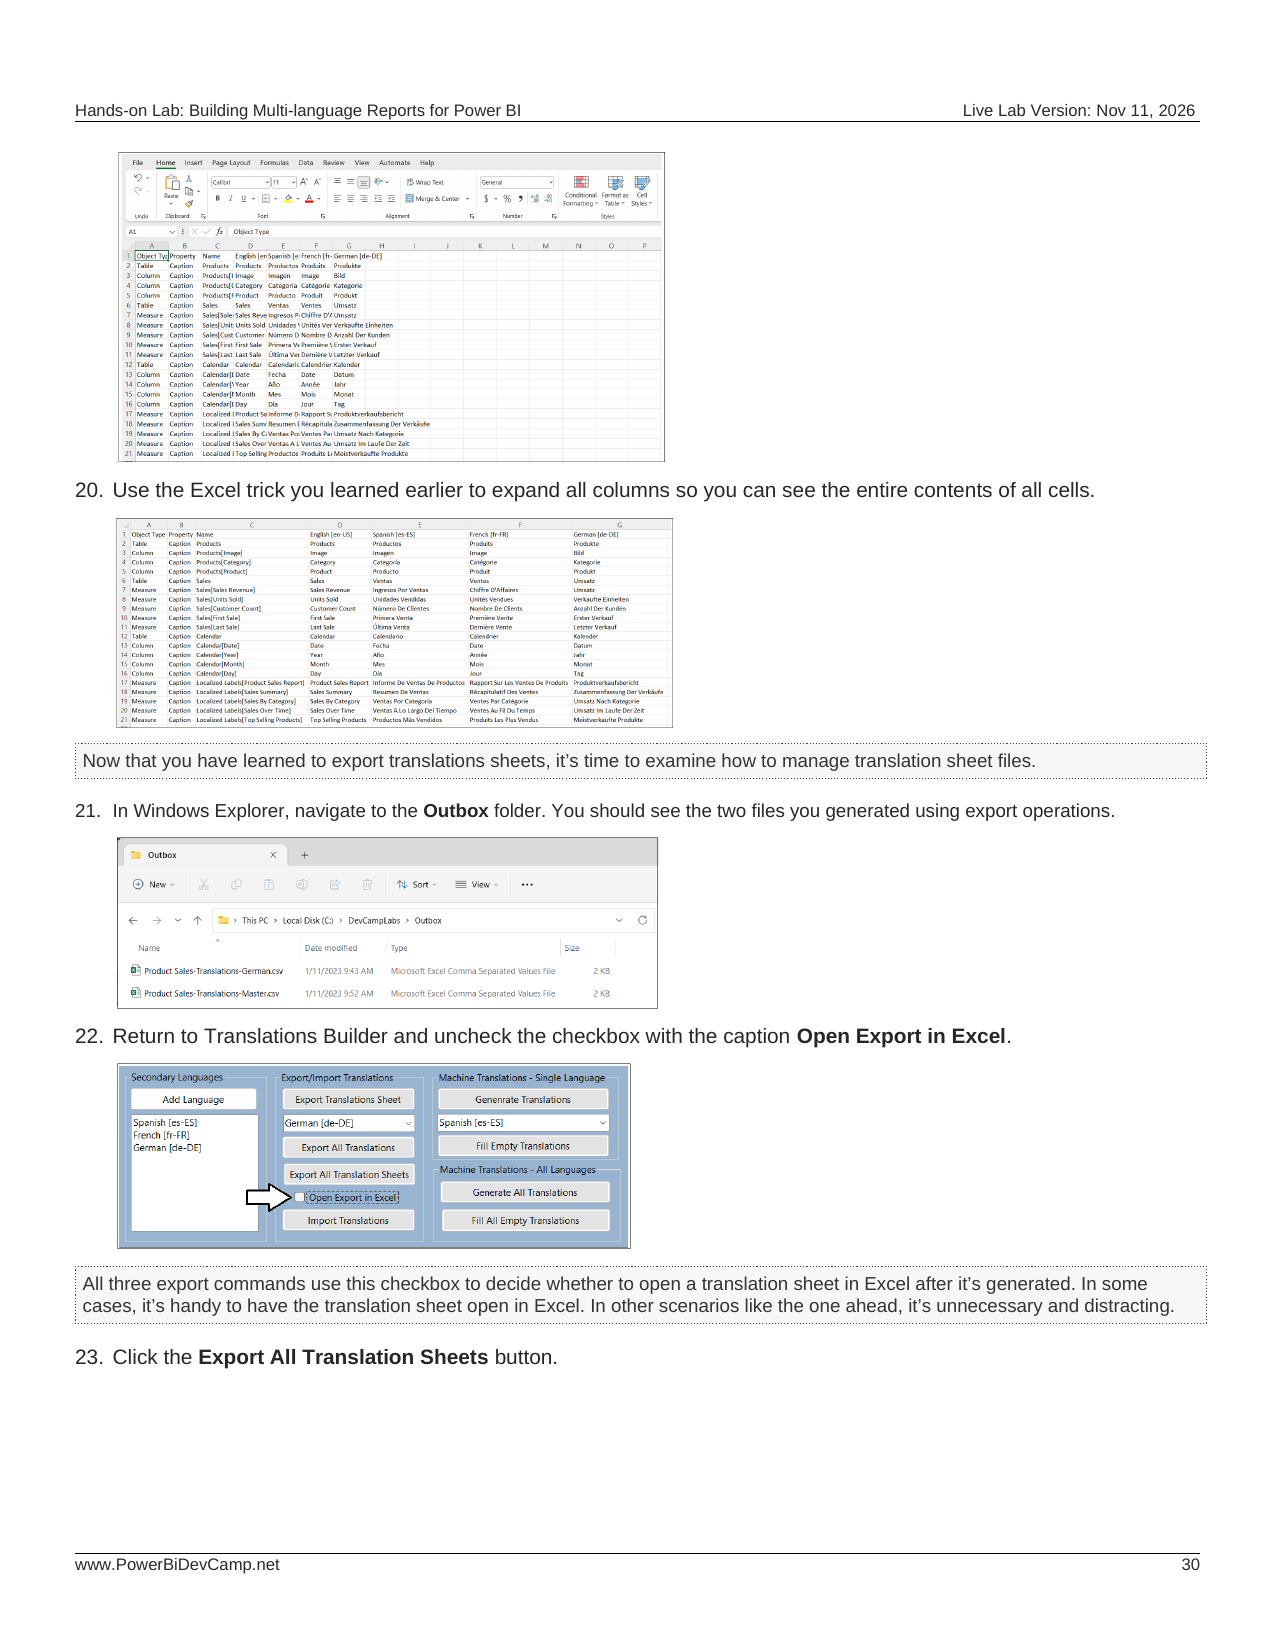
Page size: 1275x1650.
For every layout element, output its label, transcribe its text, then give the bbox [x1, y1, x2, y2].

picture [112, 514, 676, 731]
text All three export commands use this checkbox to decide whether to open a translation sheet in Excel after it’s generated. In some cases, it’s handy to have the translation sheet open in Excel. In other scenarios like the one ahead, it’s unnecessary and distracting. [75, 1266, 1207, 1324]
picture [112, 833, 663, 1012]
text Click the Export All Translation Sheets button. [75, 1344, 1200, 1368]
text Now that you have learned to export translations sheets, it’s time to examine how to manage translation sheet files. [75, 743, 1207, 779]
text In Windows Explorer, navigate to the Outbox folder. You should see the two files you generated using export operations. [75, 800, 1200, 821]
text Use the Excel trick you learned earlier to expand all columns so you can see the entire contents of all cells. [75, 478, 1200, 502]
picture [112, 146, 673, 466]
picture [112, 1060, 634, 1254]
text Return to Translations Builder and uncheck the checkbox with the caption Open Export in Excel. [75, 1024, 1200, 1048]
